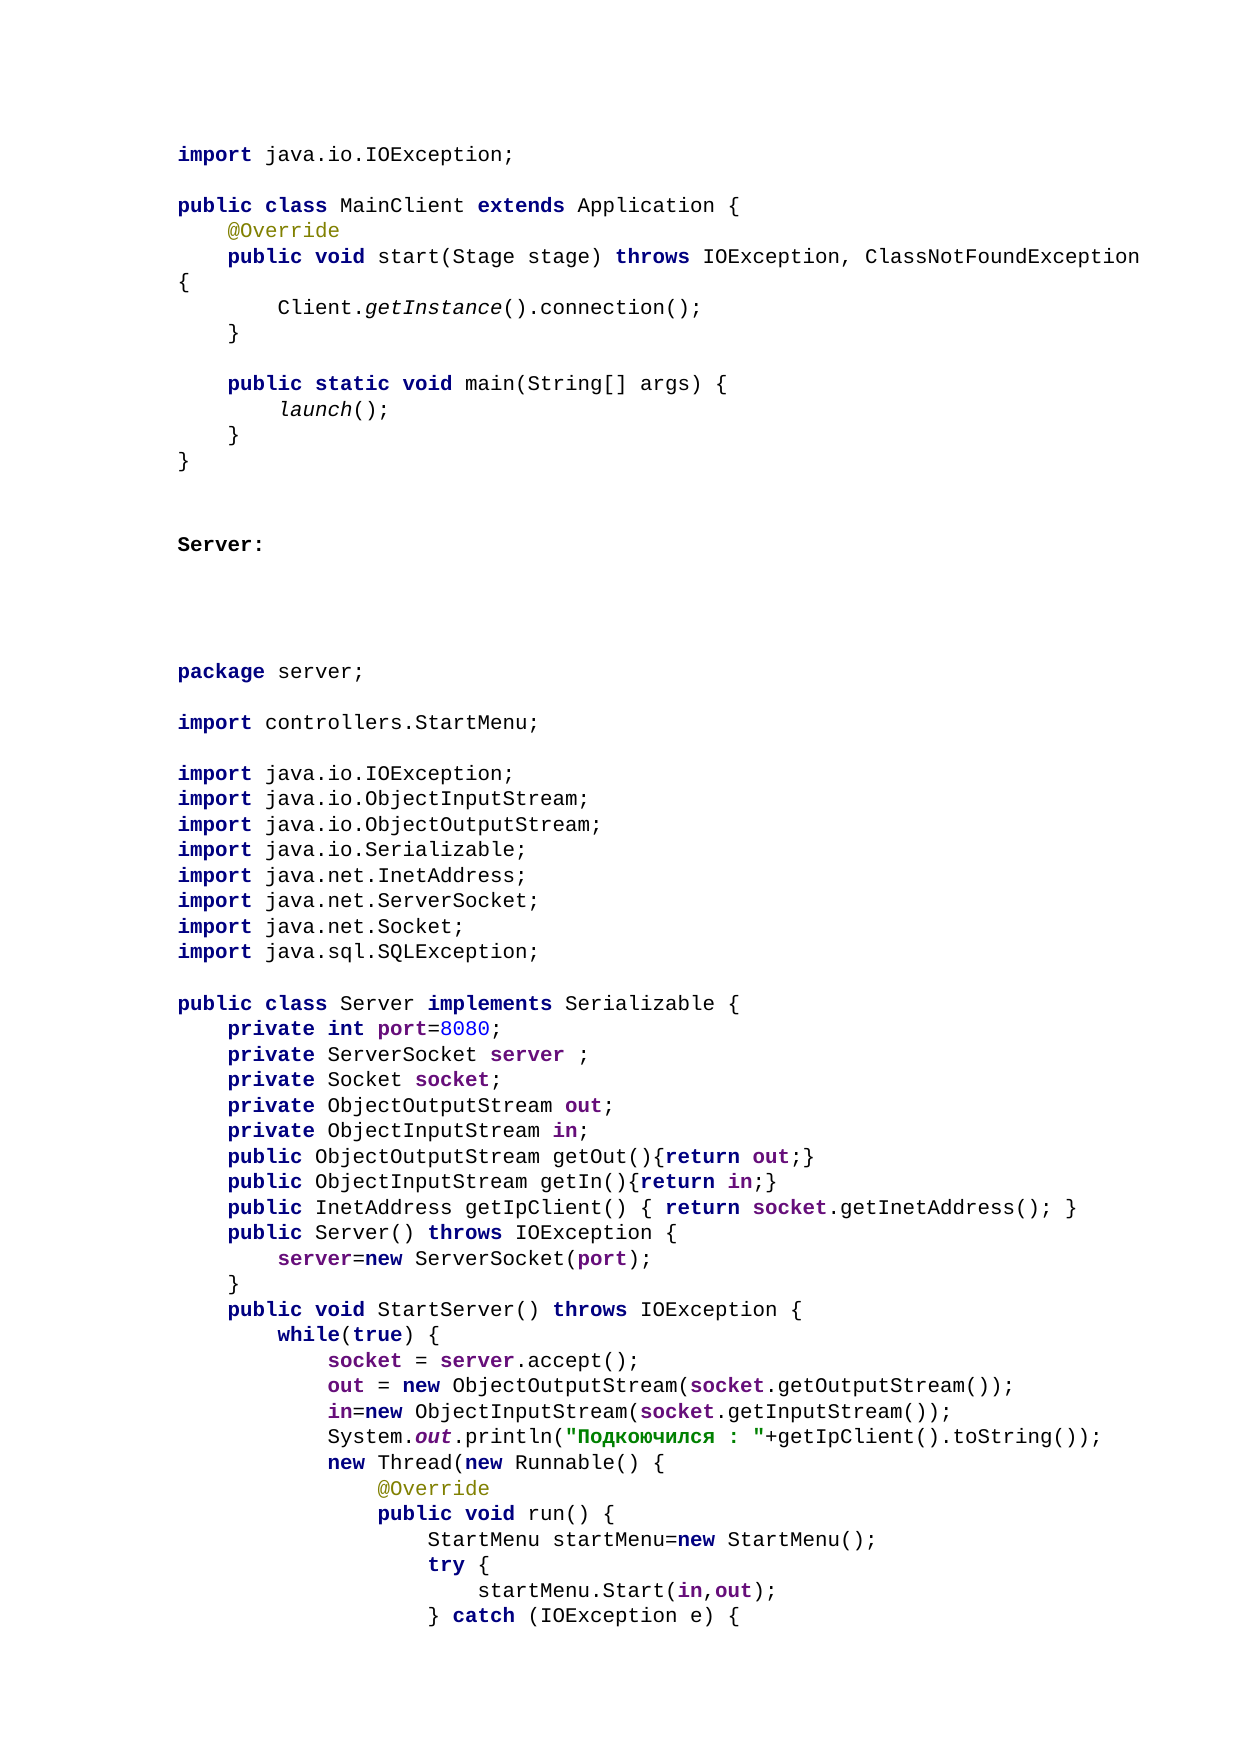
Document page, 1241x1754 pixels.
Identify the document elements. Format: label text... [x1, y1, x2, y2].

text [177, 118, 1152, 473]
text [177, 661, 1152, 1629]
text Server: [177, 534, 1152, 558]
